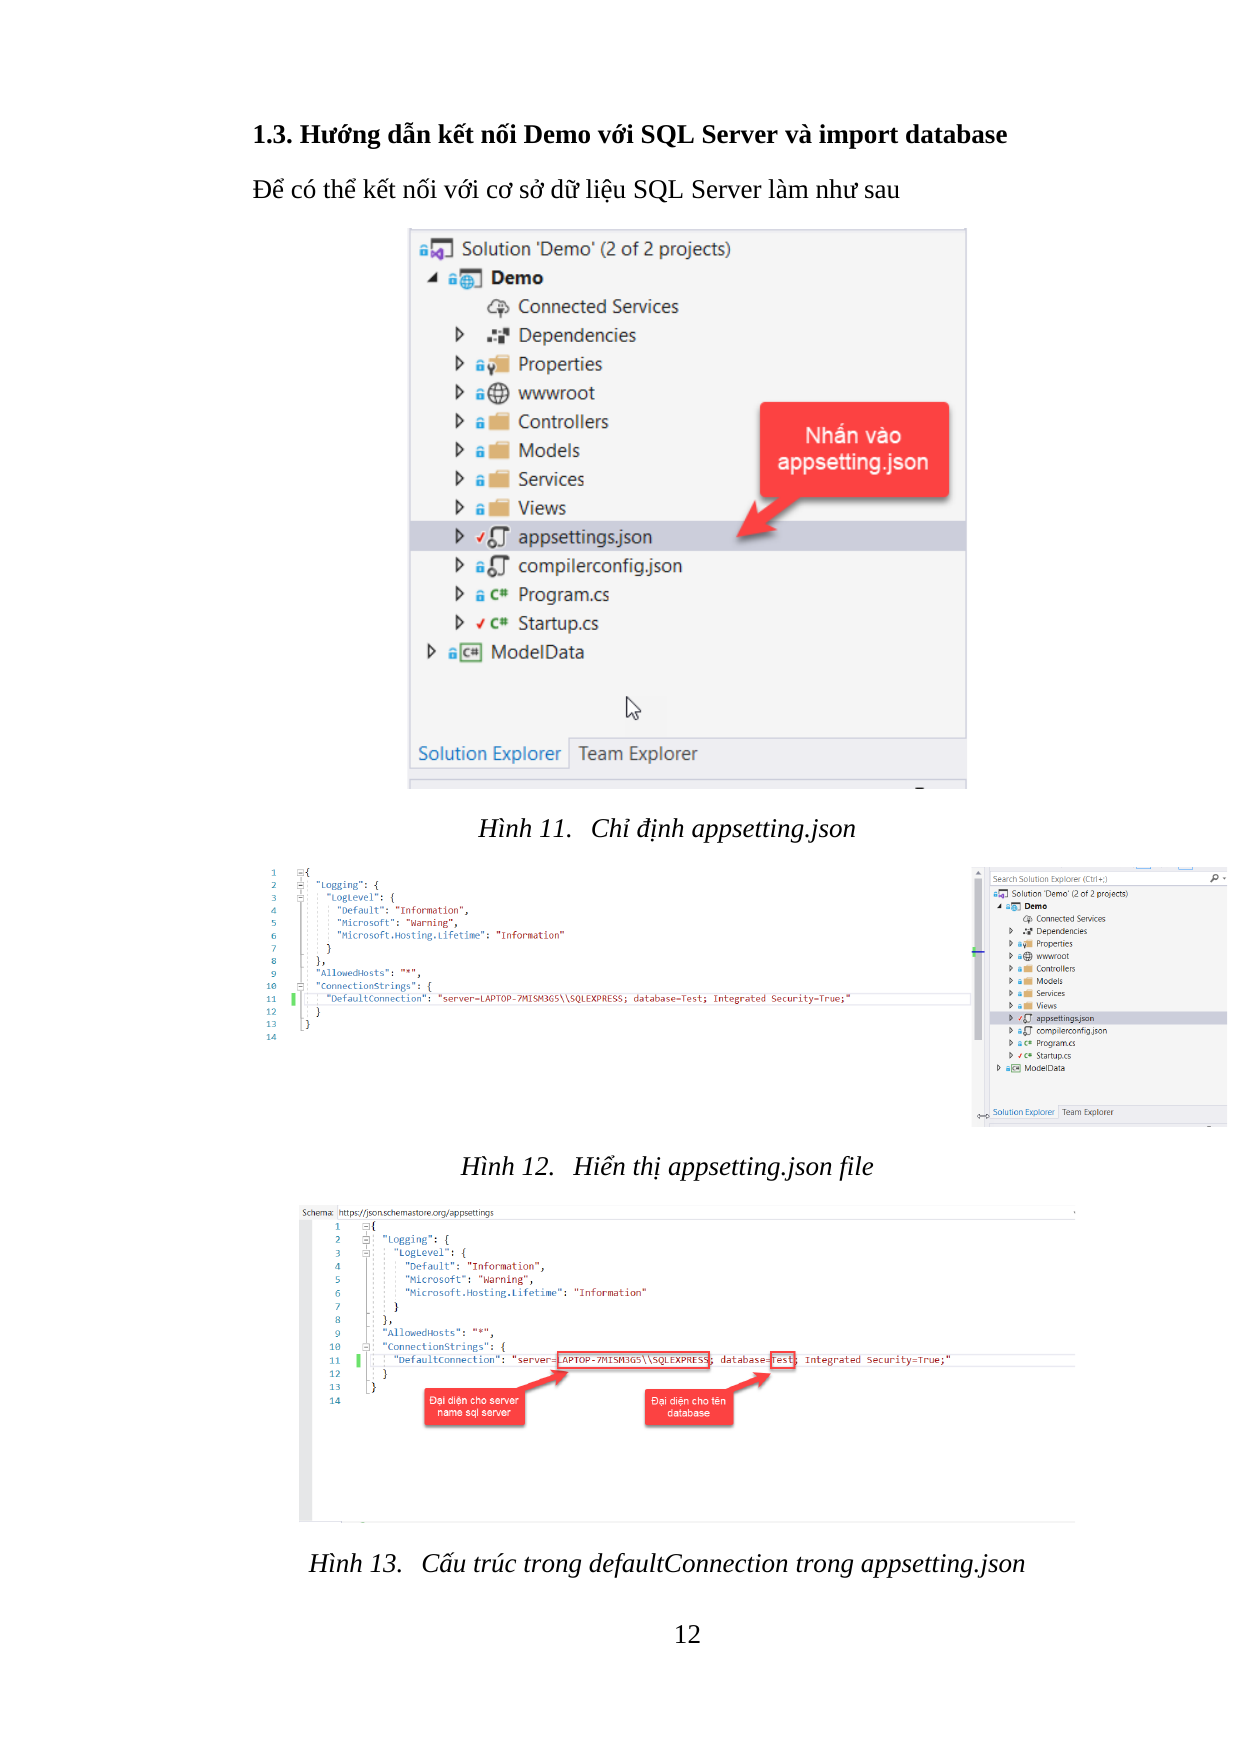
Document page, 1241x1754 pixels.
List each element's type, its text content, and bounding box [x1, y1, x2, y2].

text Để có thể kết nối với cơ sở dữ liệu SQL Server làm như sau [177, 173, 1122, 204]
text Hiển thị appsetting.json file [215, 1150, 1122, 1182]
picture [252, 867, 1228, 1127]
picture [407, 228, 968, 789]
text Cấu trúc trong defaultConnection trong appsetting.json [215, 1547, 1122, 1578]
text Chỉ định appsetting.json [215, 812, 1122, 843]
picture [299, 1205, 1076, 1523]
subtitle Hướng dẫn kết nối Demo với SQL Server và import database [252, 118, 1122, 149]
